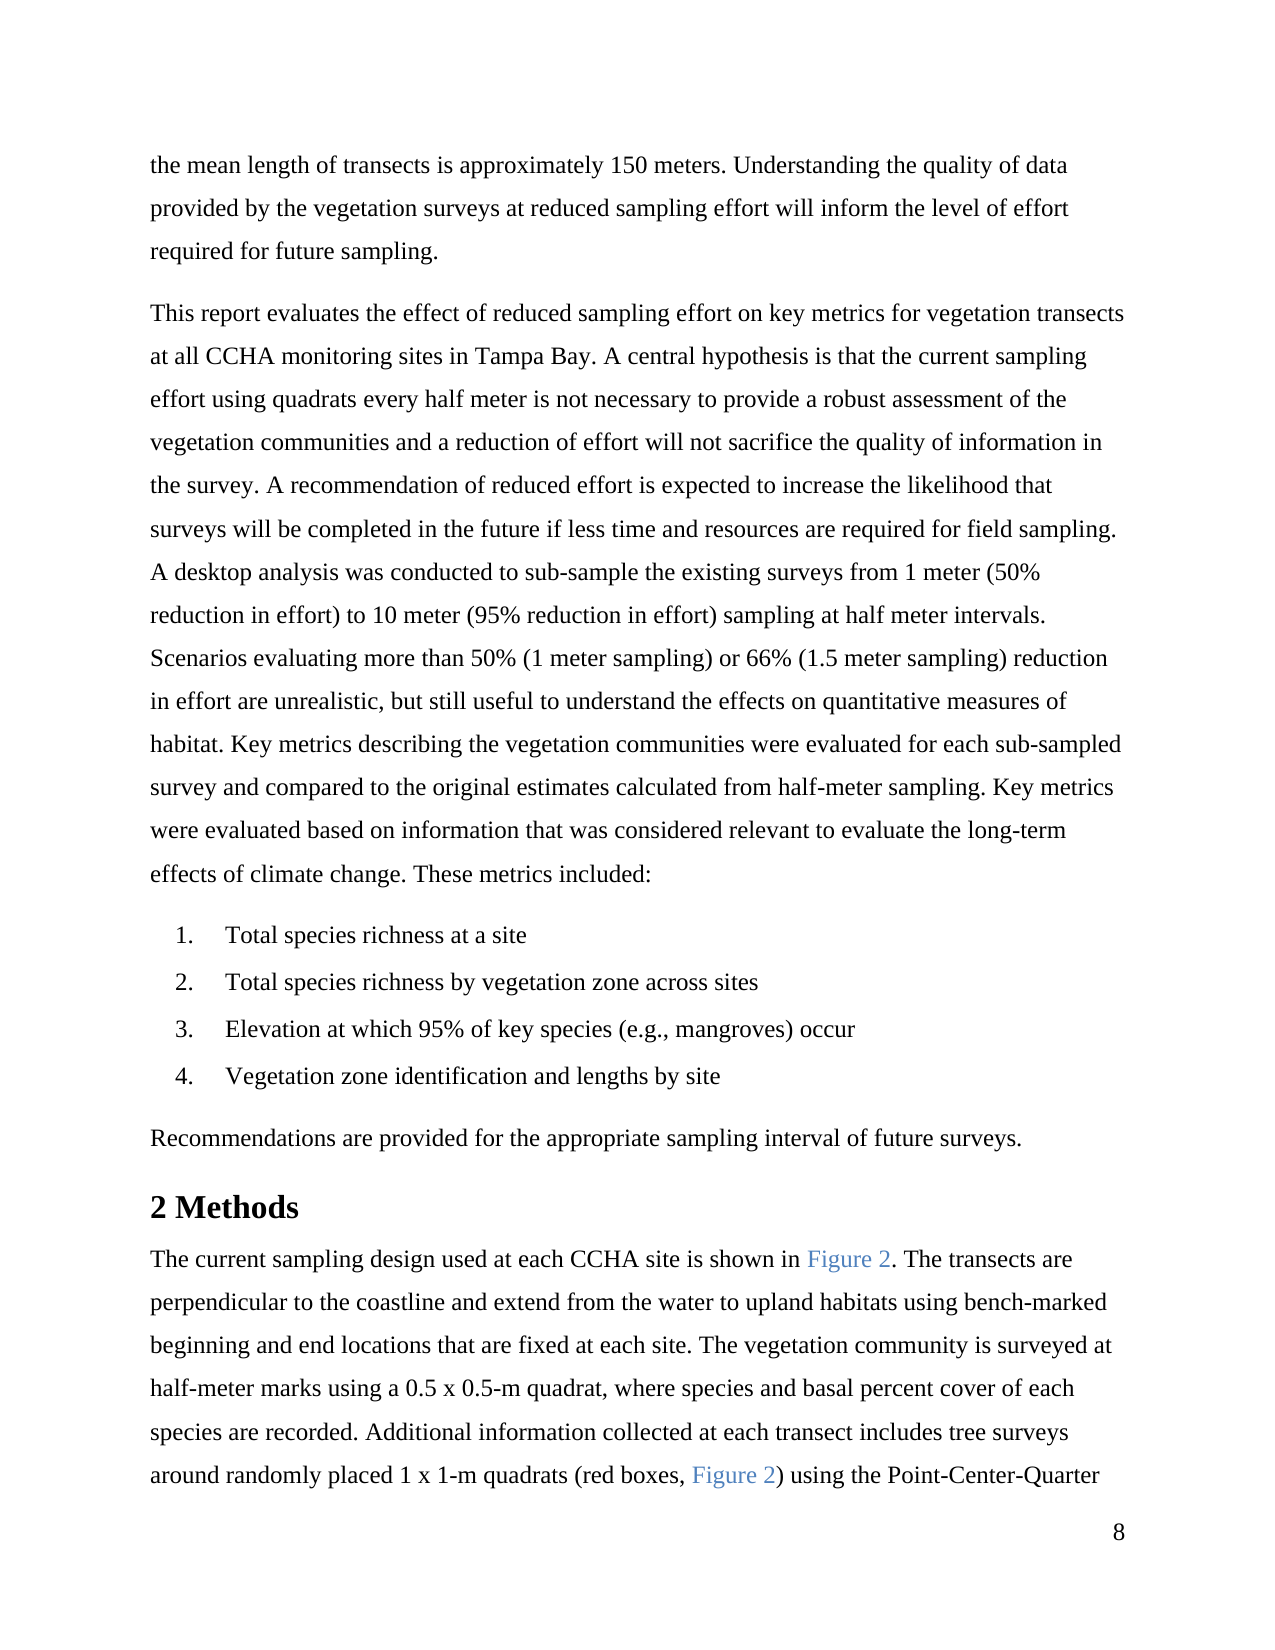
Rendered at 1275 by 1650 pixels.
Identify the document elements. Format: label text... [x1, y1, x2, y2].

list Total species richness by vegetation zone across sites [175, 967, 1125, 996]
text Recommendations are provided for the appropriate sampling interval of future surveys. [150, 1123, 1125, 1152]
text This report evaluates the effect of reduced sampling effort on key metrics for vegetation transects at all CCHA monitoring sites in Tampa Bay. A central hypothesis is that the current sampling effort using quadrats every half meter is not necessary to provide a robust assessment of the vegetation communities and a reduction of effort will not sacrifice the quality of information in the survey. A recommendation of reduced effort is expected to increase the likelihood that surveys will be completed in the future if less time and resources are required for field sampling. A desktop analysis was conducted to sub-sample the existing surveys from 1 meter (50% reduction in effort) to 10 meter (95% reduction in effort) sampling at half meter intervals. Scenarios evaluating more than 50% (1 meter sampling) or 66% (1.5 meter sampling) reduction in effort are unrealistic, but still useful to understand the effects on quantitative measures of habitat. Key metrics describing the vegetation communities were evaluated for each sub-sampled survey and compared to the original estimates calculated from half-meter sampling. Key metrics were evaluated based on information that was considered relevant to evaluate the long-term effects of climate change. These metrics included: [150, 298, 1125, 887]
list Elevation at which 95% of key species (e.g., mangroves) occur [175, 1014, 1125, 1043]
list Vegetation zone identification and lengths by site [175, 1061, 1125, 1090]
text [150, 1244, 1125, 1488]
list Total species richness at a site [175, 921, 1125, 949]
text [150, 150, 1125, 265]
subtitle 2 Methods [150, 1187, 1125, 1225]
